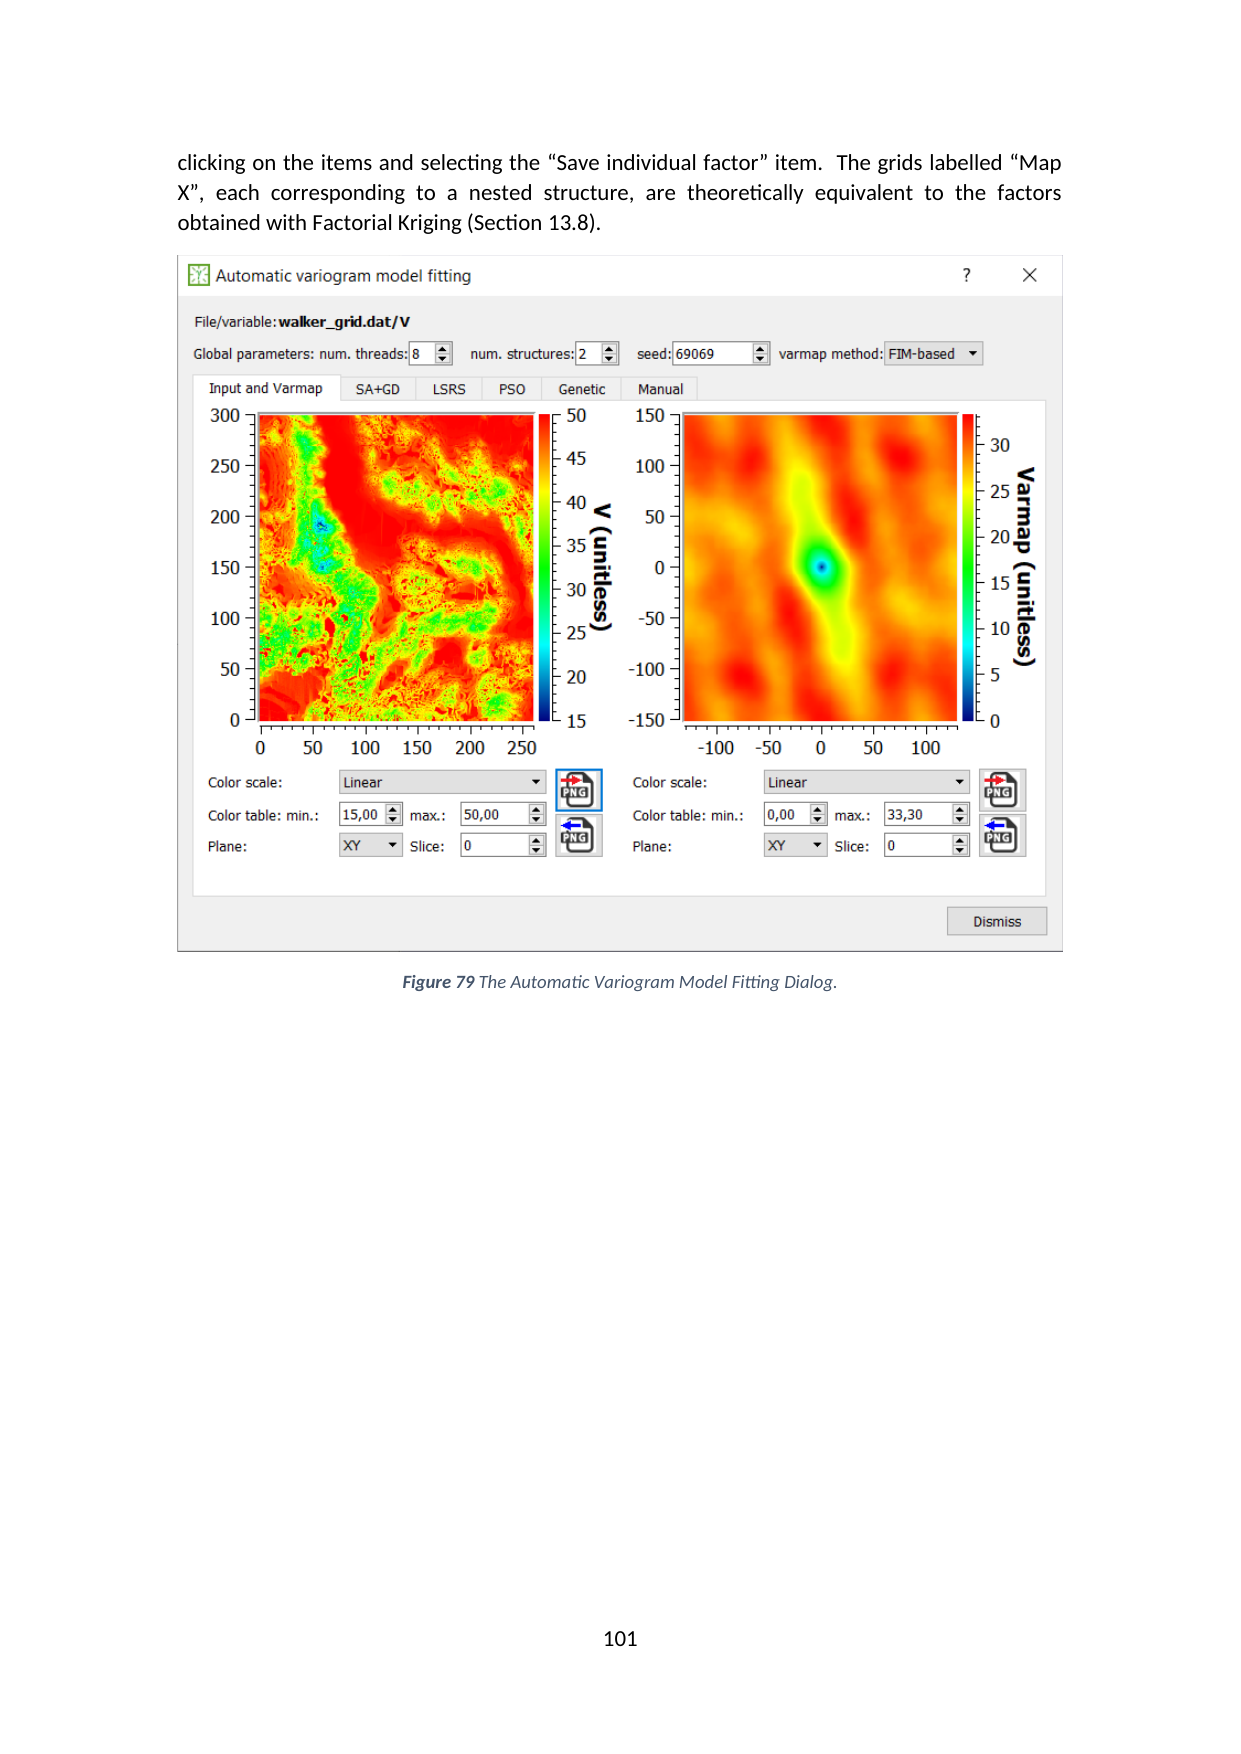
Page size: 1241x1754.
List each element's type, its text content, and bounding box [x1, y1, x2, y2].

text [177, 148, 1063, 236]
text Figure 79 The Automatic Variogram Model Fitting Dialog. [177, 970, 1063, 993]
picture [177, 255, 1063, 952]
